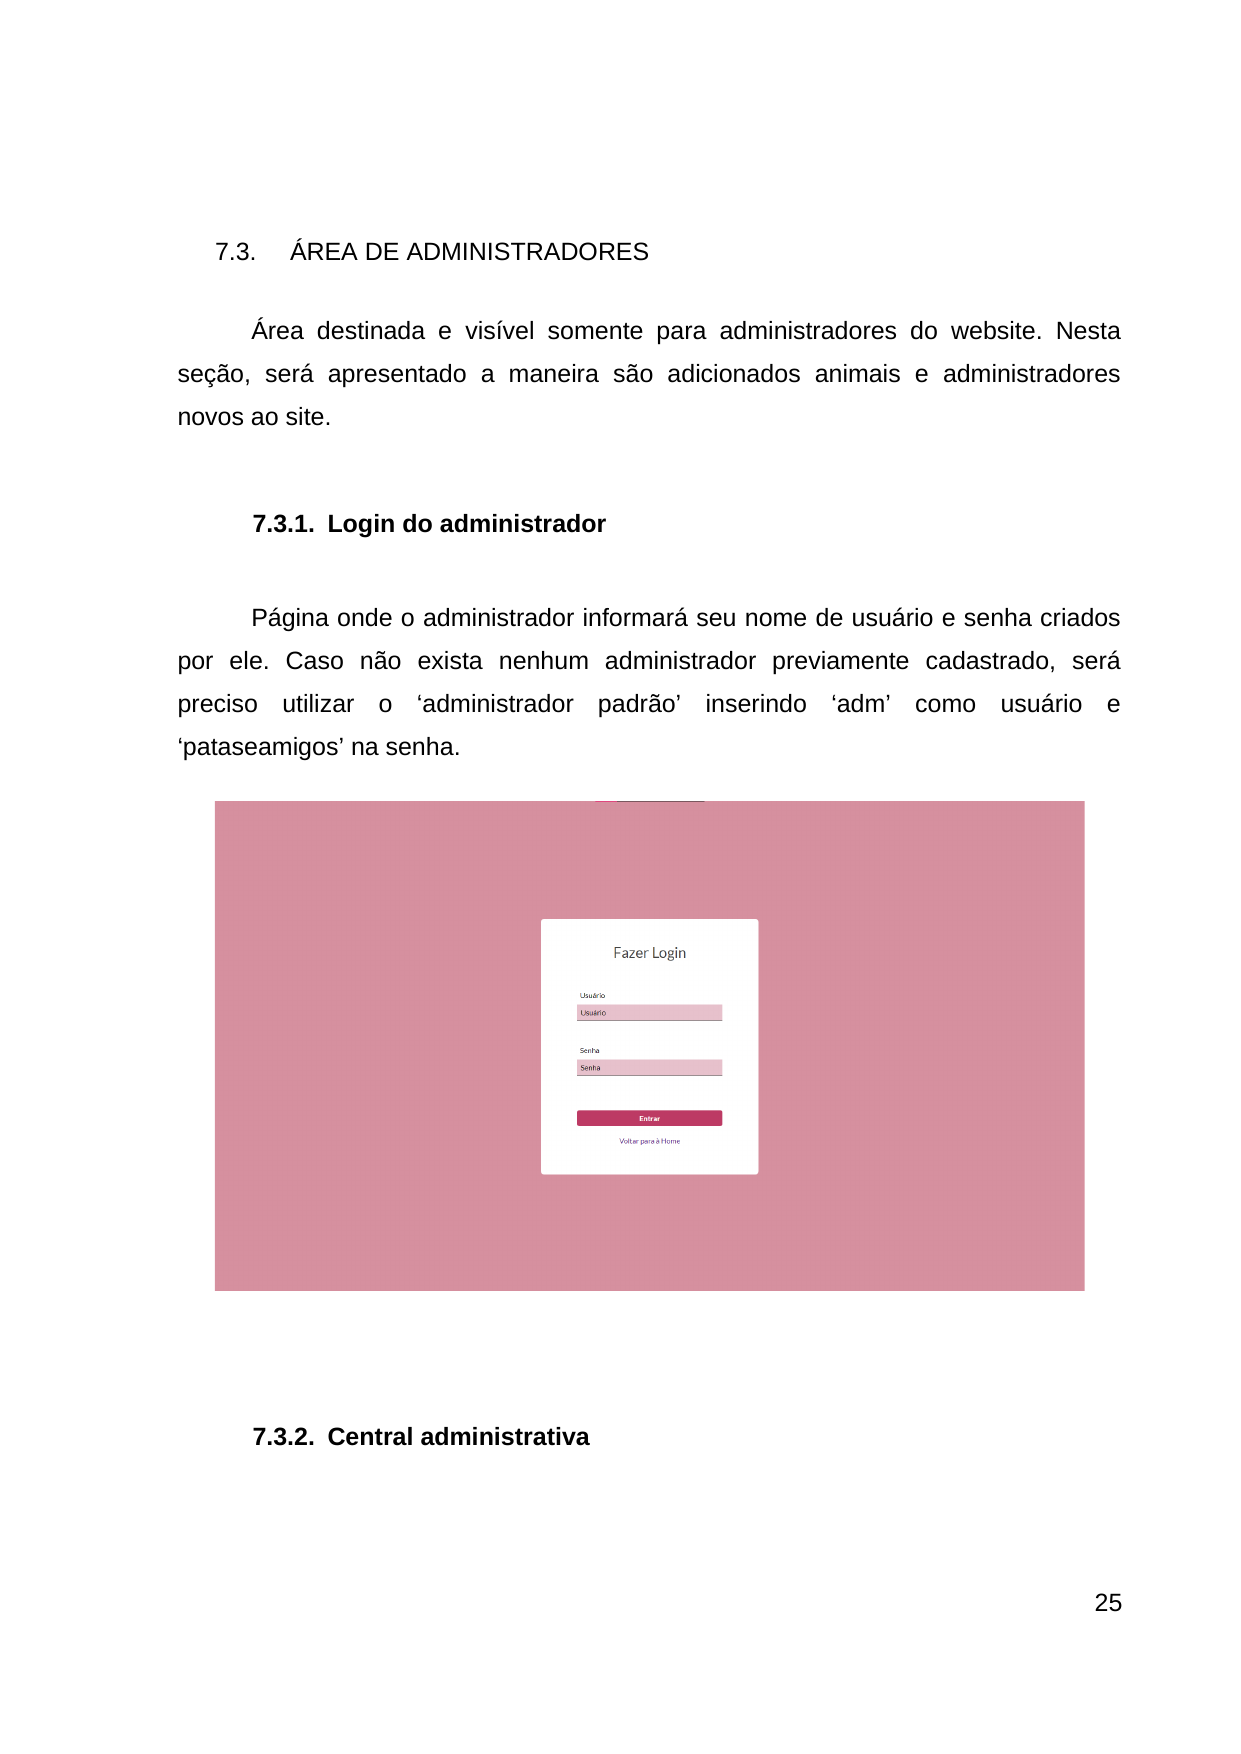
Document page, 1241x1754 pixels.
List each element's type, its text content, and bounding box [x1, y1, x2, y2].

subtitle Login do administrador [252, 509, 1122, 538]
list Página onde o administrador informará seu nome de usuário e senha criados por ele. Caso não exista nenhum administrador previamente cadastrado, será preciso utilizar o ‘administrador padrão’ inserindo ‘adm’ como usuário e ‘pataseamigos’ na senha. [177, 603, 1122, 761]
subtitle Central administrativa [252, 1422, 1122, 1451]
picture [214, 801, 1085, 1291]
text Área destinada e visível somente para administradores do website. Nesta seção, será apresentado a maneira são adicionados animais e administradores novos ao site. [177, 316, 1122, 431]
subtitle ÁREA DE ADMINISTRADORES [215, 237, 1122, 266]
